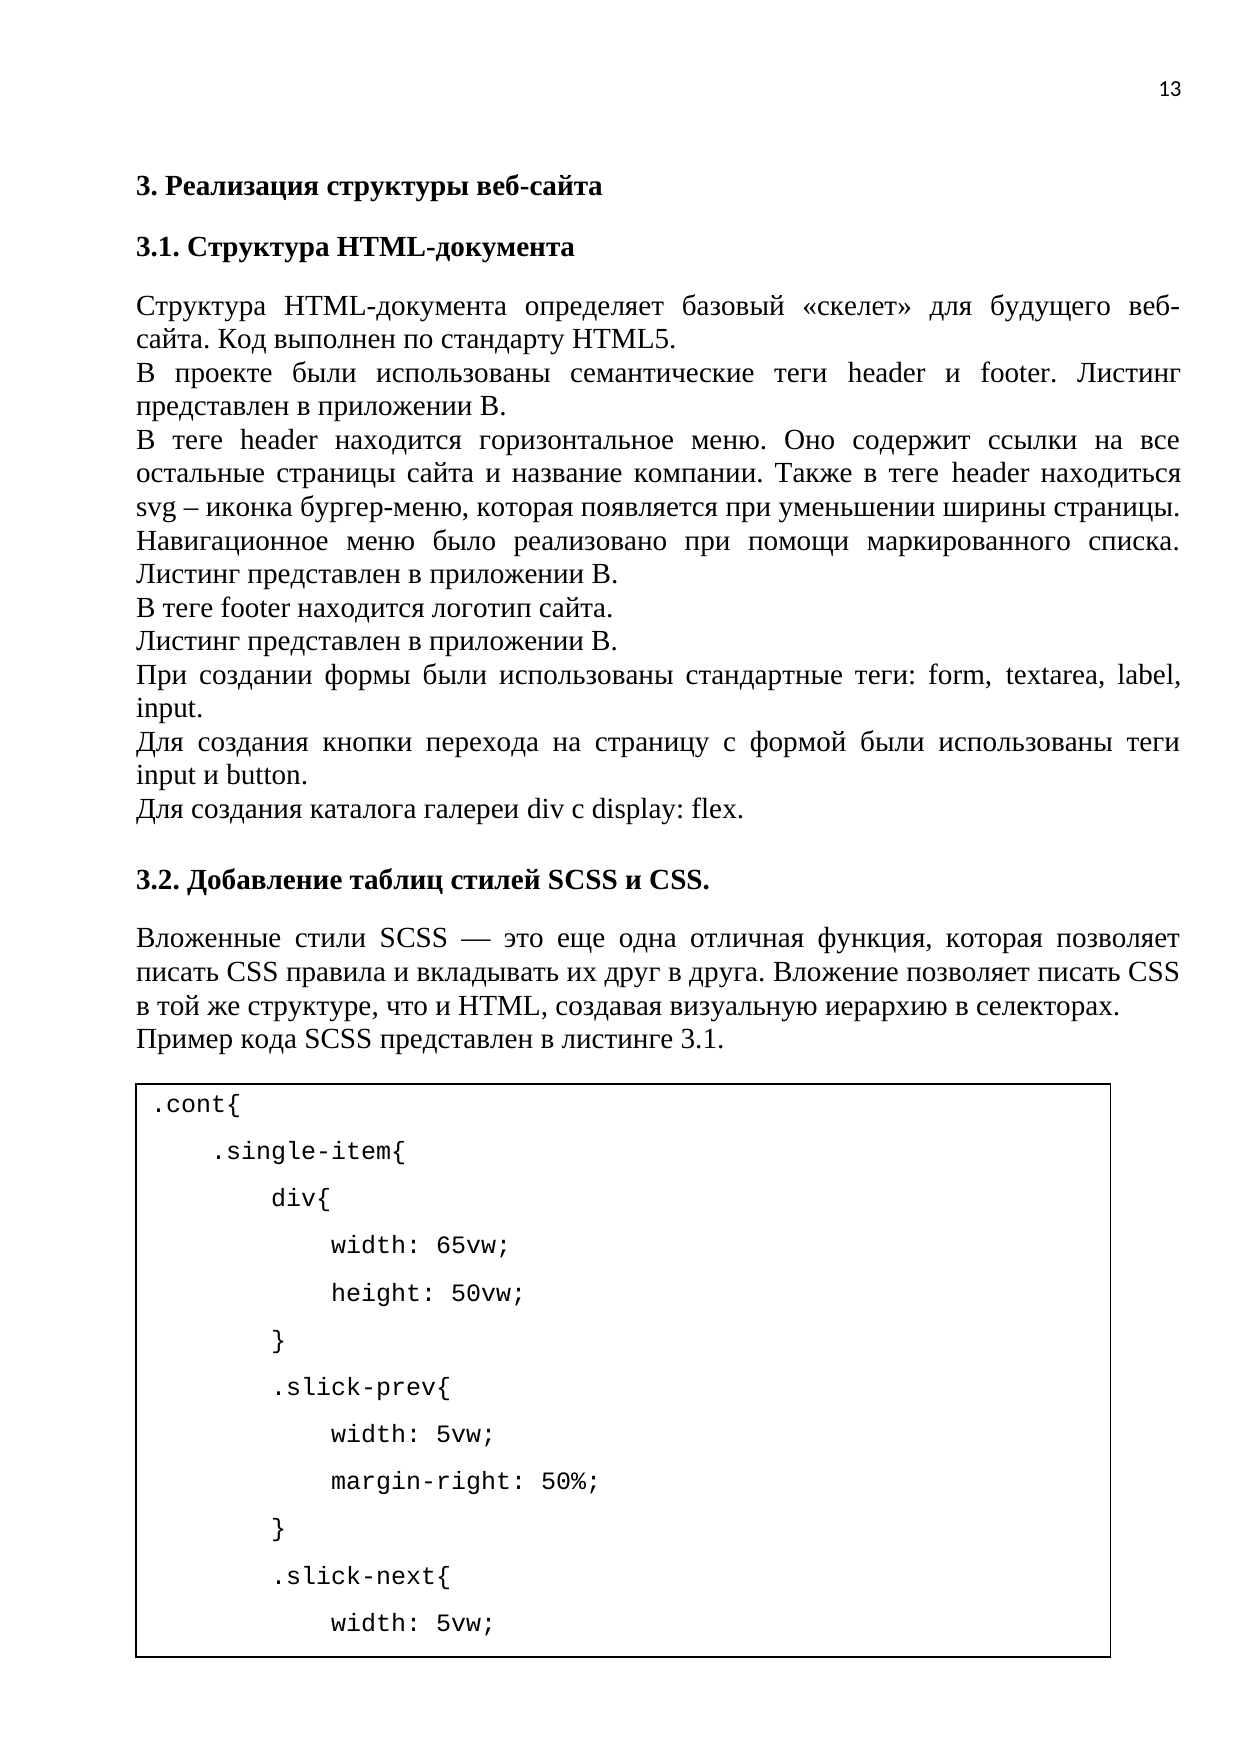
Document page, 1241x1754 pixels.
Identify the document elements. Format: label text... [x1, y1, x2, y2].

text 3.1. Структура HTML-документа [136, 229, 1181, 263]
text Структура HTML-документа определяет базовый «скелет» для будущего веб-сайта. Код выполнен по стандарту HTML5. [136, 288, 1181, 355]
text Вложенные стили SCSS — это еще одна отличная функция, которая позволяет писать CSS правила и вкладывать их друг в друга. Вложение позволяет писать CSS в той же структуре, что и HTML, создавая визуальную иерархию в селекторах. [136, 921, 1181, 1021]
text Для создания каталога галереи div с display: fleх. [136, 791, 1181, 824]
text В проекте были использованы семантические теги header и footer. Листинг представлен в приложении В. [136, 355, 1181, 422]
text 3.2. Добавление таблиц стилей SCSS и CSS. [136, 862, 1181, 896]
text Для создания кнопки перехода на страницу с формой были использованы теги input и button. [136, 724, 1181, 791]
text При создании формы были использованы стандартные теги: form, textarea, label, input. [136, 657, 1181, 724]
text Пример кода SCSS представлен в листинге 3.1. [136, 1021, 1181, 1055]
text В теге header находится горизонтальное меню. Оно содержит ссылки на все остальные страницы сайта и название компании. Также в теге header находиться svg – иконка бургер-меню, которая появляется при уменьшении ширины страницы. Навигационное меню было реализовано при помощи маркированного списка. Листинг представлен в приложении В. [136, 422, 1181, 590]
subtitle 3. Реализация структуры веб-сайта [136, 168, 1181, 202]
text В теге footer находится логотип сайта. [136, 590, 1181, 623]
text Листинг представлен в приложении В. [136, 623, 1181, 657]
